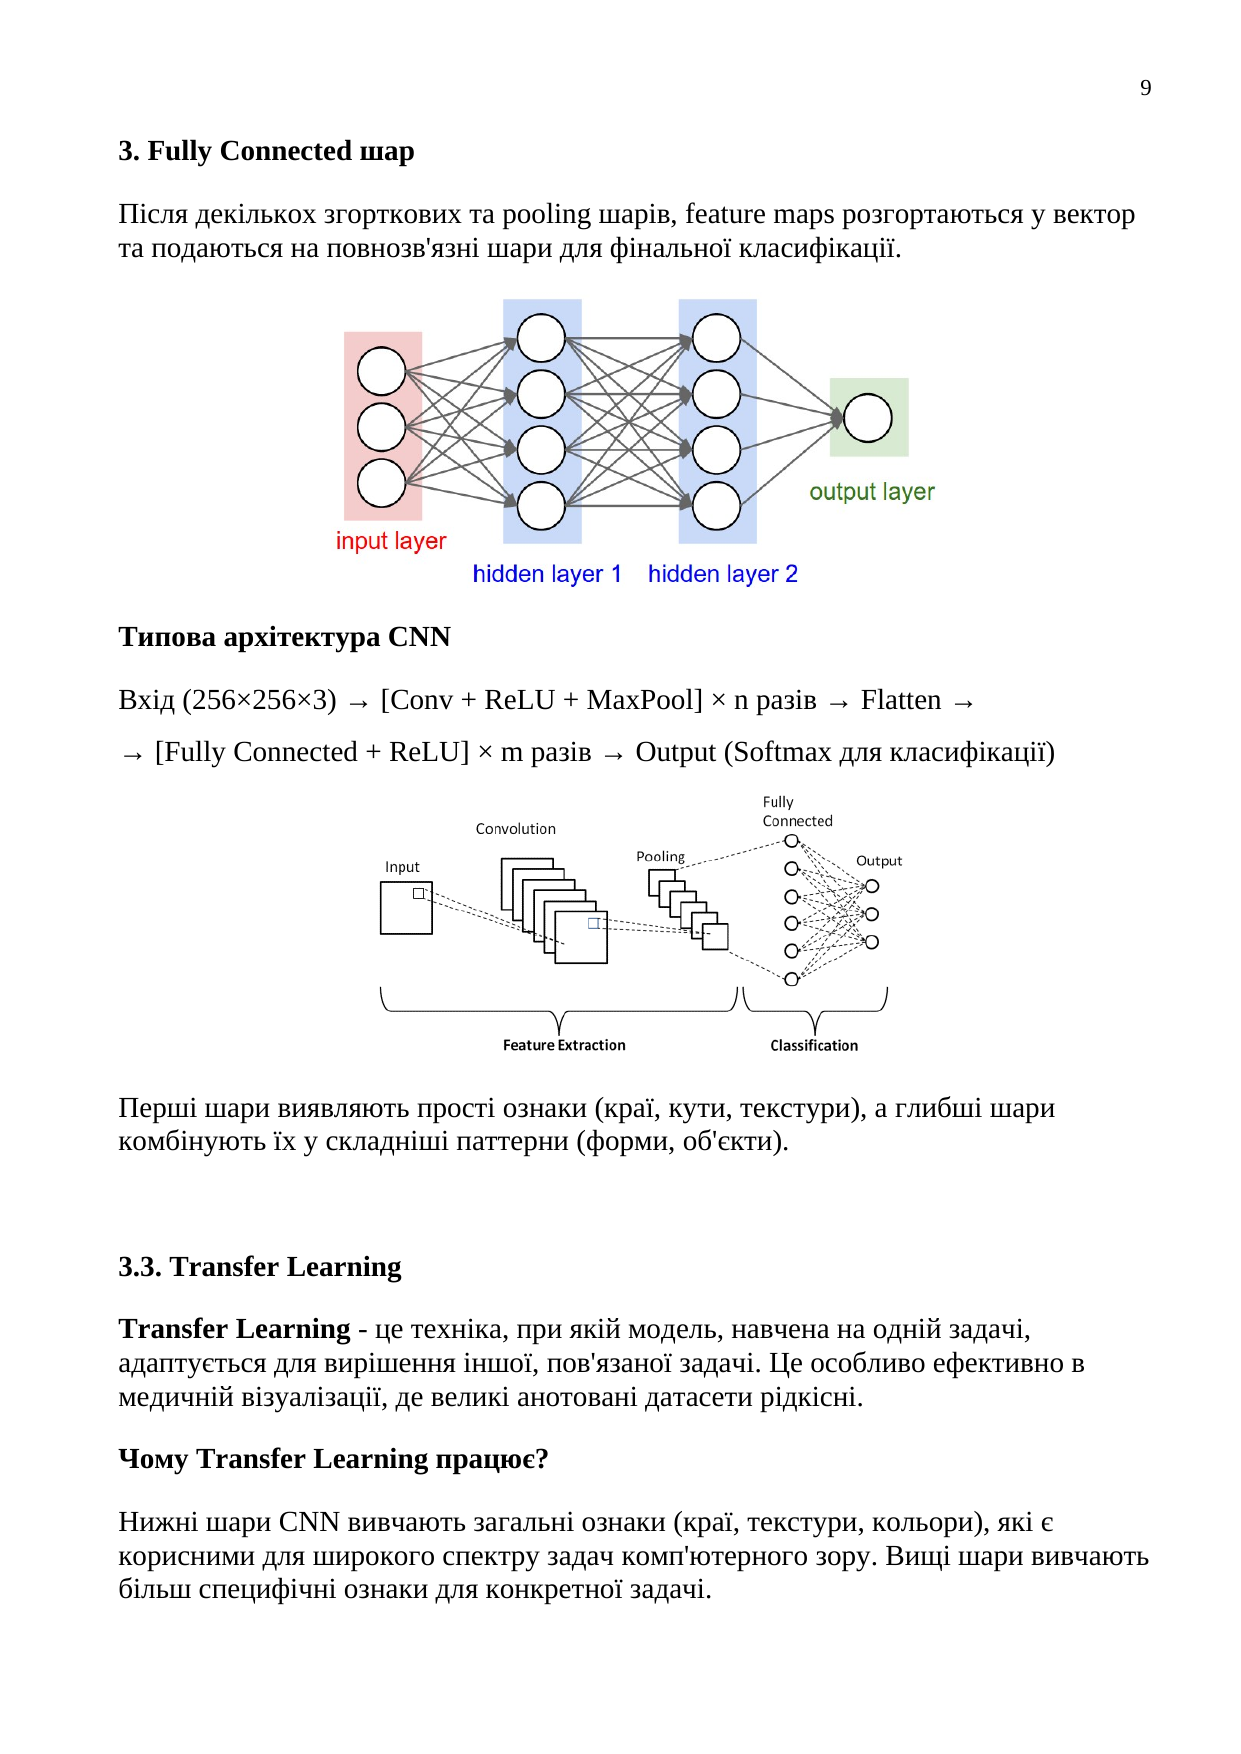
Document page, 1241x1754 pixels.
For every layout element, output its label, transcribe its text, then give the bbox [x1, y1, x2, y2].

text Після декількох згорткових та pooling шарів, feature maps розгортаються у вектор та подаються на повнозв'язні шари для фінальної класифікації. [118, 196, 1152, 263]
text Перші шари виявляють прості ознаки (краї, кути, текстури), а глибші шари комбінують їх у складніші паттерни (форми, об'єкти). [118, 1090, 1152, 1157]
text 3.3. Transfer Learning [118, 1249, 1152, 1282]
text → [Fully Connected + ReLU] × m разів → Output (Softmax для класифікації) [118, 734, 1152, 767]
picture [356, 785, 913, 1061]
text Нижні шари CNN вивчають загальні ознаки (краї, текстури, кольори), які є корисними для широкого спектру задач комп'ютерного зору. Вищі шари вивчають більш специфічні ознаки для конкретної задачі. [118, 1504, 1152, 1605]
picture [331, 292, 939, 591]
text Типова архітектура CNN [118, 619, 1152, 653]
text 3. Fully Connected шар [118, 133, 1152, 167]
text Transfer Learning - це техніка, при якій модель, навчена на одній задачі, адаптується для вирішення іншої, пов'язаної задачі. Це особливо ефективно в медичній візуалізації, де великі анотовані датасети рідкісні. [118, 1312, 1152, 1412]
text Вхід (256×256×3) → [Conv + ReLU + MaxPool] × n разів → Flatten → [118, 682, 1152, 716]
text Чому Transfer Learning працює? [118, 1441, 1152, 1475]
